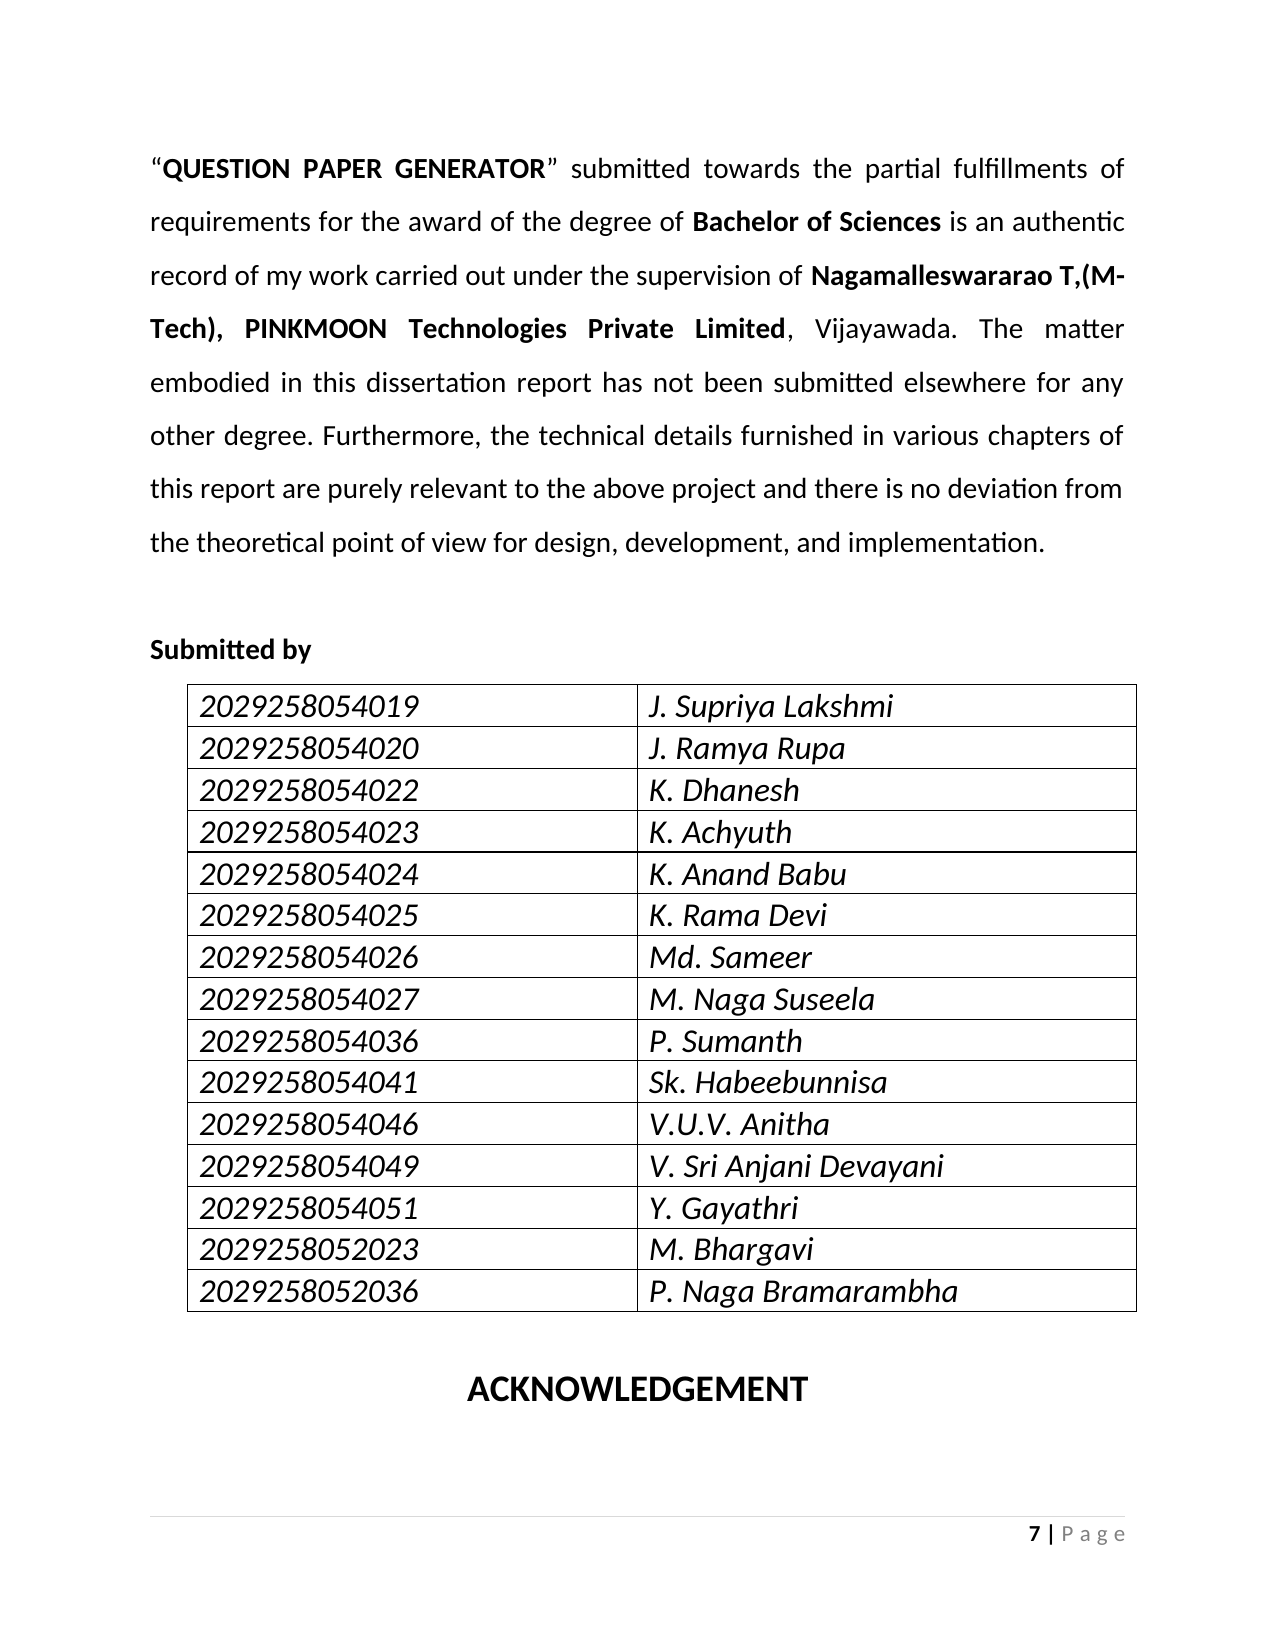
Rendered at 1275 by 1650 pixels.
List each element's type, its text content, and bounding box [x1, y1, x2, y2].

table_cell Y. Gayathri [638, 1187, 1136, 1227]
table_cell 2029258054046 [188, 1103, 637, 1144]
table_header J. Supriya Lakshmi [638, 685, 1136, 726]
table_cell 2029258054036 [188, 1020, 637, 1060]
table_cell M. Naga Suseela [638, 978, 1136, 1018]
table_cell P. Sumanth [638, 1020, 1136, 1060]
table_cell 2029258054049 [188, 1145, 637, 1186]
table_cell V. Sri Anjani Devayani [638, 1145, 1136, 1186]
table_cell 2029258052023 [188, 1229, 637, 1269]
table_cell K. Rama Devi [638, 894, 1136, 935]
table_cell Sk. Habeebunnisa [638, 1061, 1136, 1102]
text Submitted by [150, 631, 1125, 667]
table_cell M. Bhargavi [638, 1229, 1136, 1269]
table_cell 2029258054041 [188, 1061, 637, 1102]
text “QUESTION PAPER GENERATOR” submitted towards the partial fulfillments of requirements for the award of the degree of Bachelor of Sciences is an authentic record of my work carried out under the supervision of Nagamalleswararao T,(M-Tech), PINKMOON Technologies Private Limited, Vijayawada. The matter embodied in this dissertation report has not been submitted elsewhere for any other degree. Furthermore, the technical details furnished in various chapters of this report are purely relevant to the above project and there is no deviation from the theoretical point of view for design, development, and implementation. [150, 150, 1125, 560]
table_cell 2029258052036 [188, 1270, 637, 1311]
table_cell 2029258054026 [188, 936, 637, 977]
table_header 2029258054019 [188, 685, 637, 726]
table_cell V.U.V. Anitha [638, 1103, 1136, 1144]
table_cell K. Achyuth [638, 811, 1136, 851]
table_cell K. Dhanesh [638, 769, 1136, 810]
table_cell Md. Sameer [638, 936, 1136, 977]
table_cell 2029258054025 [188, 894, 637, 935]
table_cell J. Ramya Rupa [638, 727, 1136, 768]
table_cell P. Naga Bramarambha [638, 1270, 1136, 1311]
table_cell 2029258054024 [188, 853, 637, 893]
table_cell 2029258054027 [188, 978, 637, 1018]
text ACKNOWLEDGEMENT [150, 1365, 1125, 1411]
table_cell 2029258054020 [188, 727, 637, 768]
table_cell 2029258054023 [188, 811, 637, 851]
table_cell K. Anand Babu [638, 853, 1136, 893]
table_cell 2029258054051 [188, 1187, 637, 1227]
table_cell 2029258054022 [188, 769, 637, 810]
